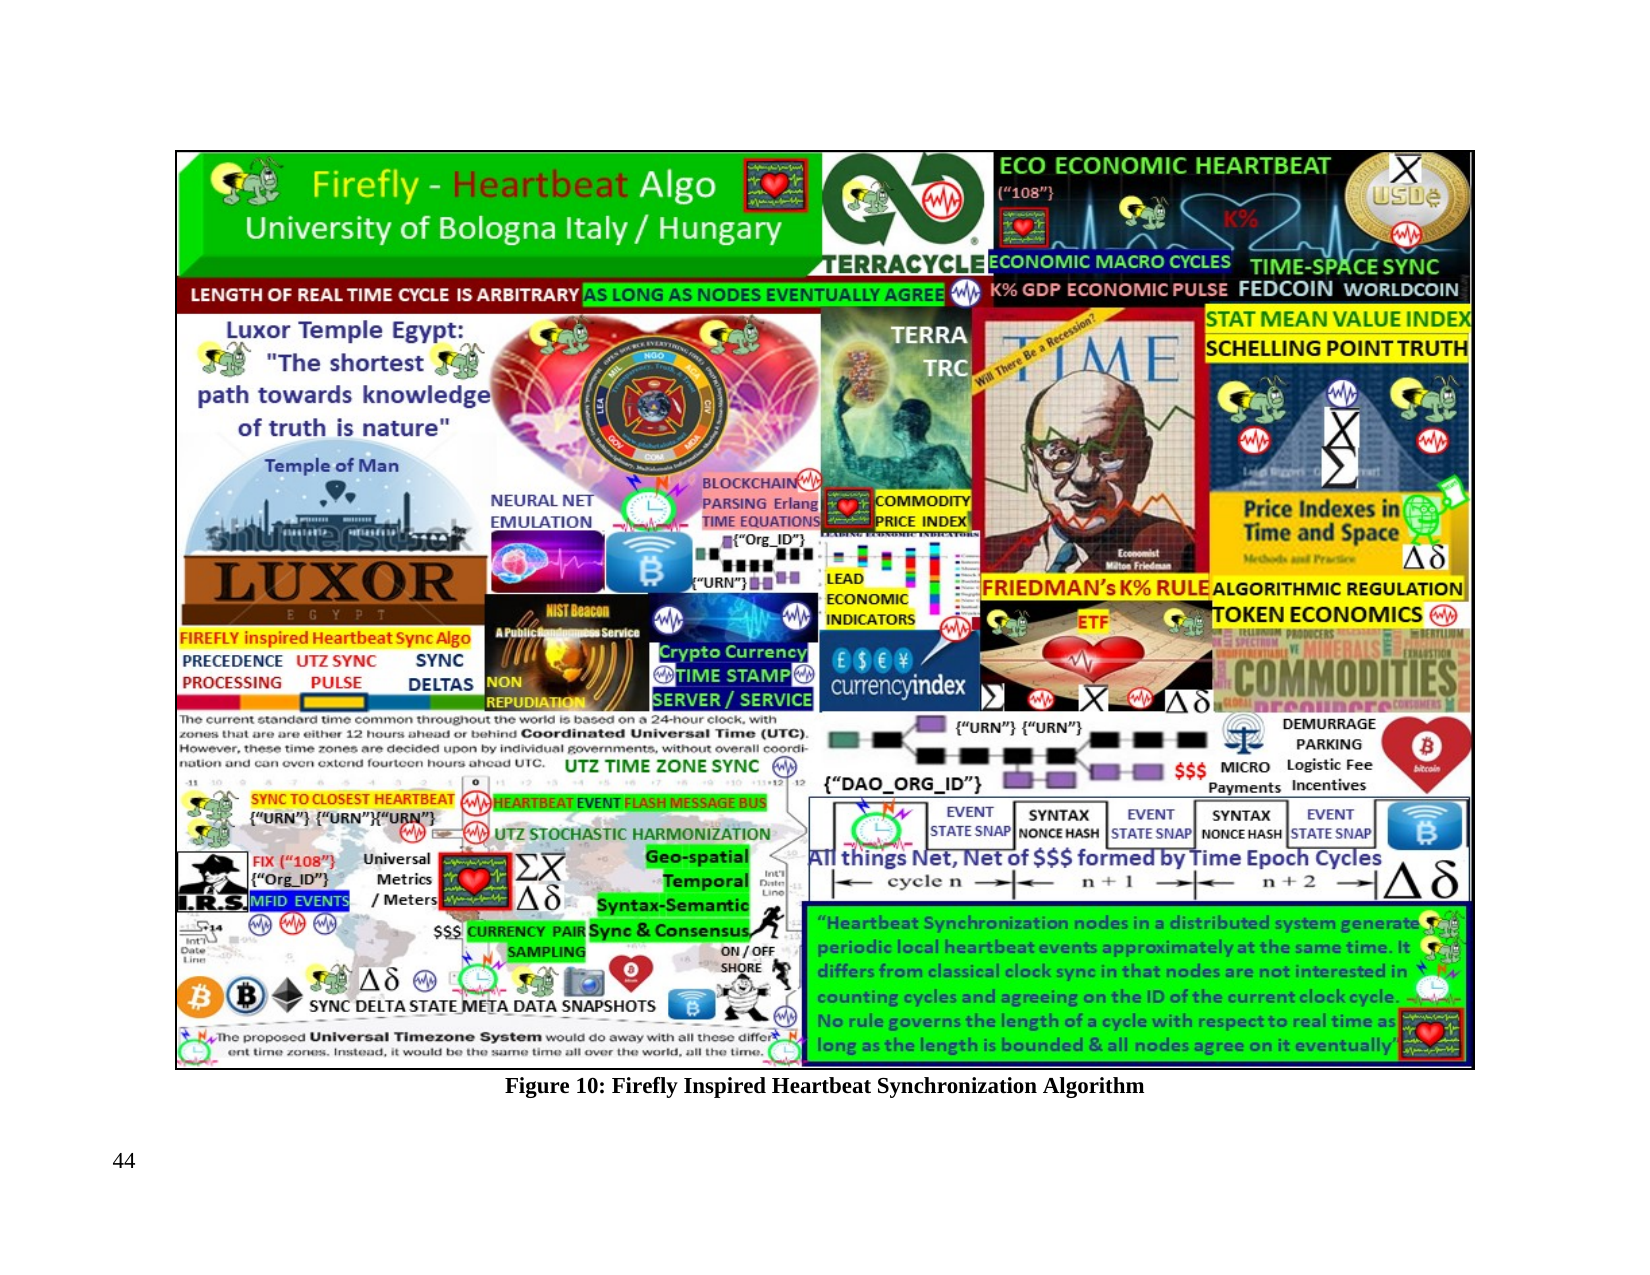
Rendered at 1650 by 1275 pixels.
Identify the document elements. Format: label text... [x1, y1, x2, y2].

text Figure 10: Firefly Inspired Heartbeat Synchronization Algorithm [37, 1072, 1612, 1098]
picture [177, 152, 1473, 1068]
